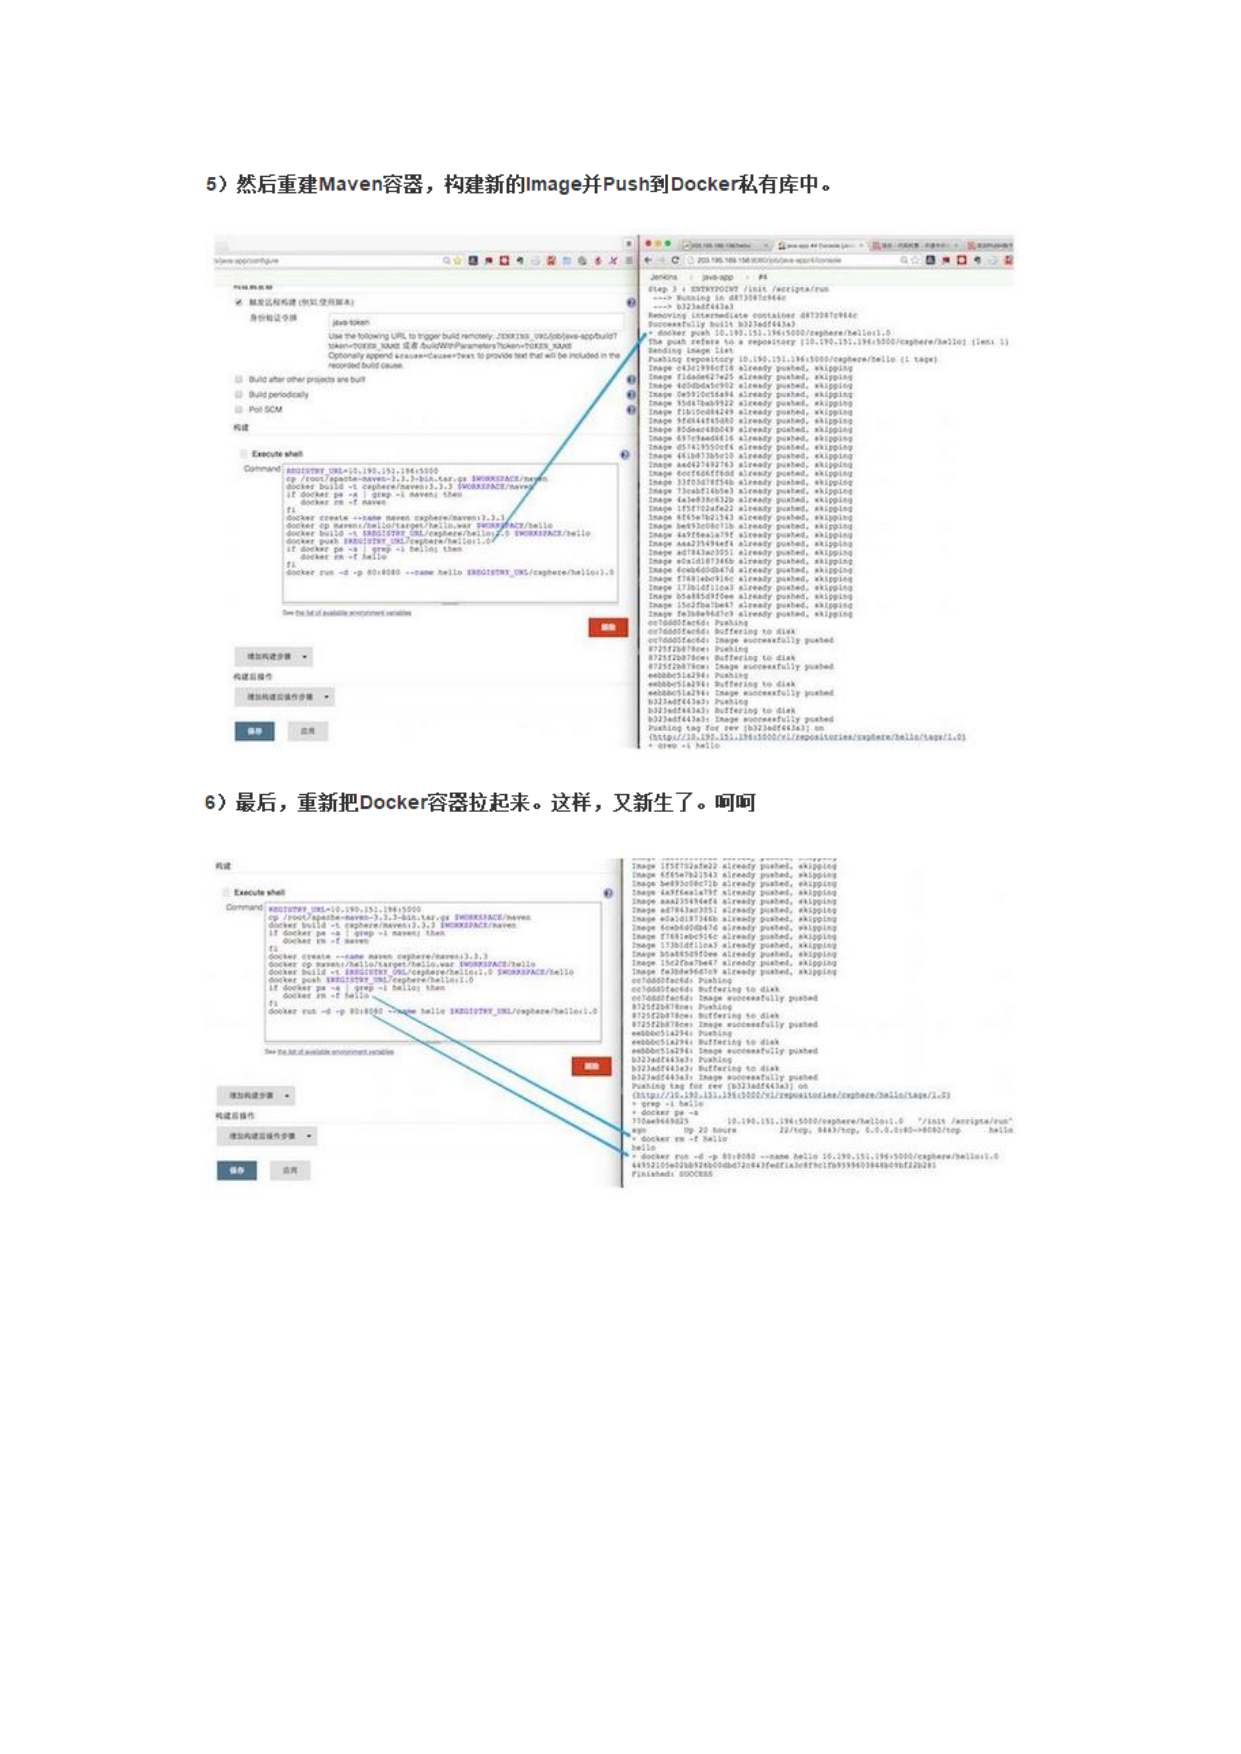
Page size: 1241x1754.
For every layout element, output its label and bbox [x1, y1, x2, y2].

picture [187, 162, 1053, 769]
picture [187, 779, 1053, 1214]
